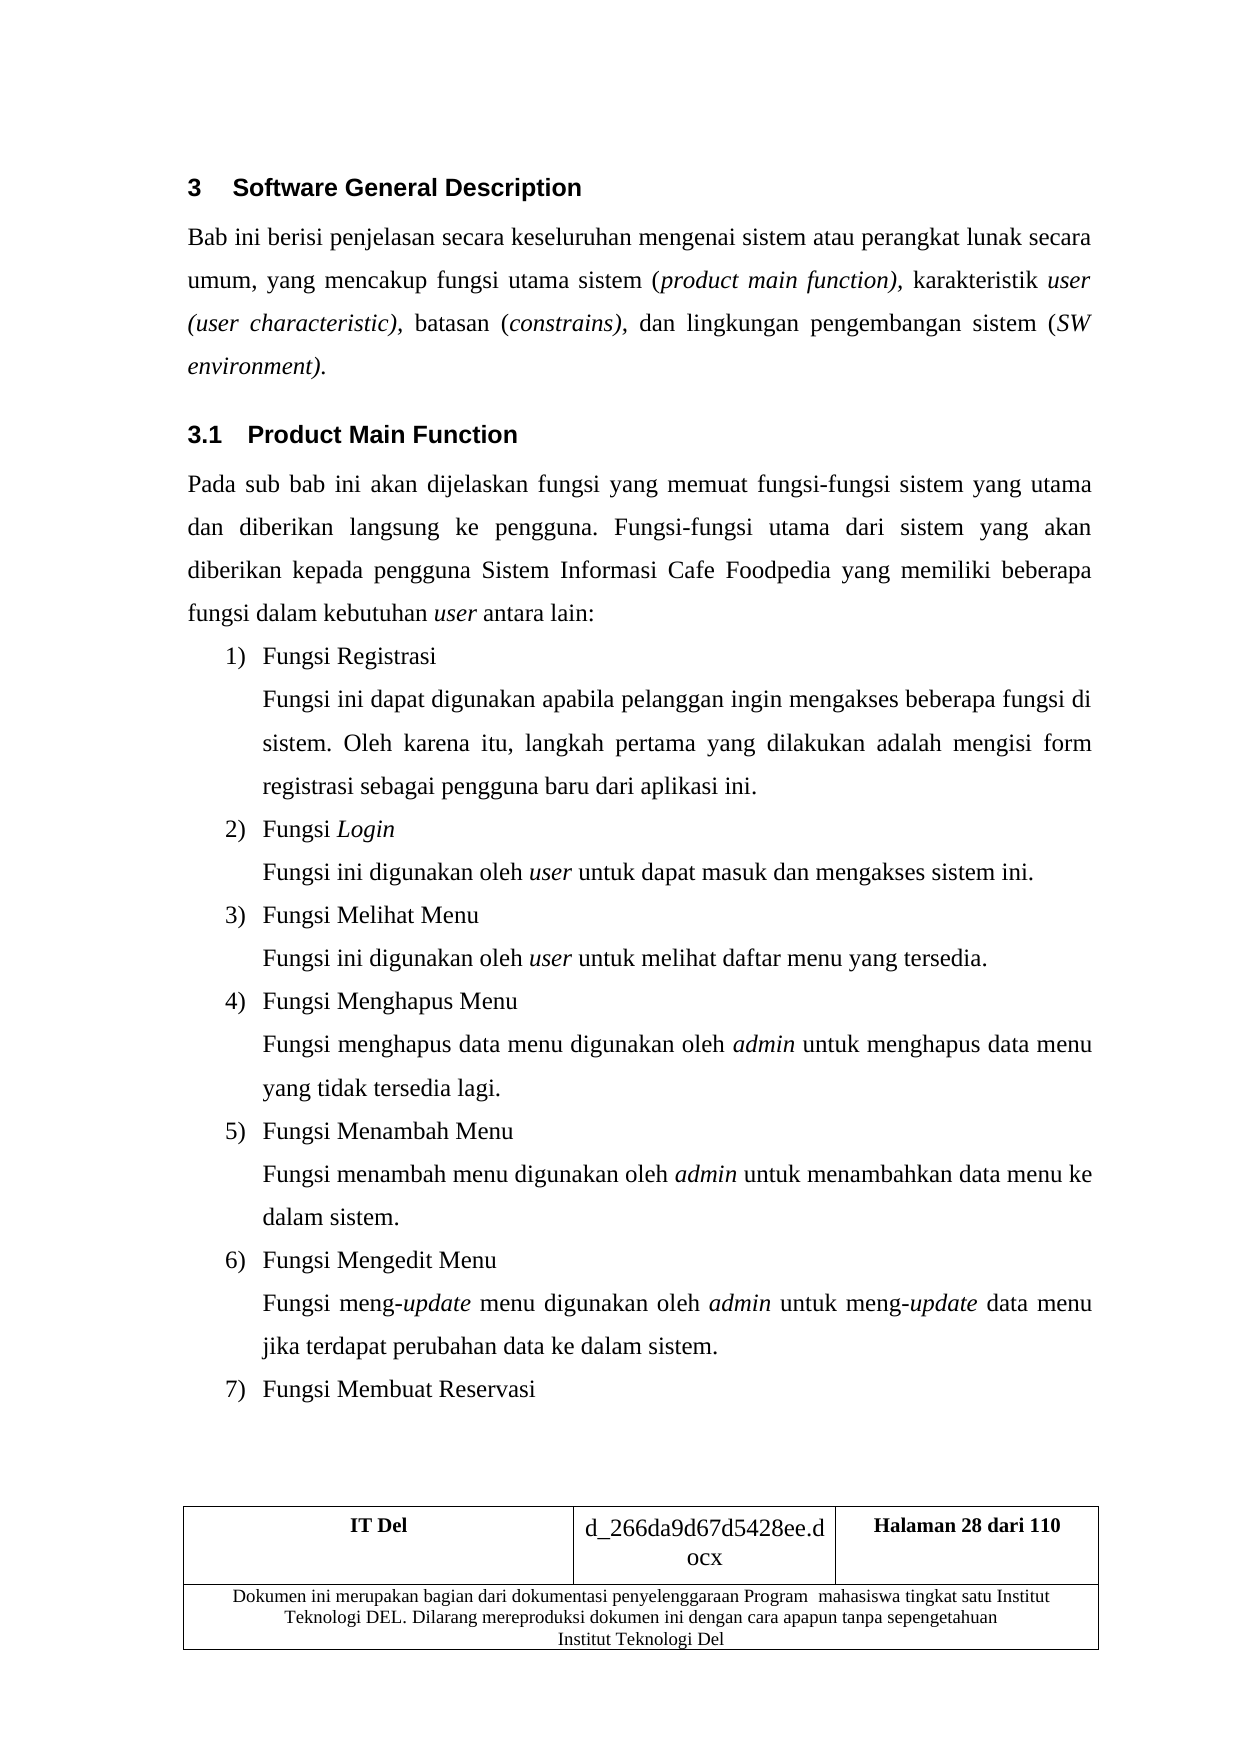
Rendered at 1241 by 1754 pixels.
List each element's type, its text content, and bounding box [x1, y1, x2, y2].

text Bab ini berisi penjelasan secara keseluruhan mengenai sistem atau perangkat lunak secara umum, yang mencakup fungsi utama sistem (product main function), karakteristik user (user characteristic), batasan (constrains), dan lingkungan pengembangan sistem (SW environment). [187, 222, 1092, 380]
subtitle Product Main Function [187, 419, 1092, 448]
text Fungsi menambah menu digunakan oleh admin untuk menambahkan data menu ke dalam sistem. [262, 1159, 1092, 1231]
list Fungsi Melihat Menu [225, 900, 1092, 929]
text Fungsi ini dapat digunakan apabila pelanggan ingin mengakses beberapa fungsi di sistem. Oleh karena itu, langkah pertama yang dilakukan adalah mengisi form registrasi sebagai pengguna baru dari aplikasi ini. [262, 684, 1092, 799]
list Fungsi Menghapus Menu [225, 986, 1092, 1015]
list Fungsi Mengedit Menu [225, 1245, 1092, 1274]
text Fungsi ini digunakan oleh user untuk dapat masuk dan mengakses sistem ini. [262, 857, 1092, 886]
text Fungsi menghapus data menu digunakan oleh admin untuk menghapus data menu yang tidak tersedia lagi. [262, 1029, 1092, 1101]
list Fungsi Login [225, 814, 1092, 843]
list Fungsi Registrasi [225, 641, 1092, 670]
text Fungsi meng-update menu digunakan oleh admin untuk meng-update data menu jika terdapat perubahan data ke dalam sistem. [262, 1288, 1092, 1360]
list Fungsi Membuat Reservasi [225, 1374, 1092, 1403]
subtitle Software General Description [187, 173, 1092, 201]
list Fungsi Menambah Menu [225, 1116, 1092, 1144]
text Fungsi ini digunakan oleh user untuk melihat daftar menu yang tersedia. [262, 943, 1092, 972]
text Pada sub bab ini akan dijelaskan fungsi yang memuat fungsi-fungsi sistem yang utama dan diberikan langsung ke pengguna. Fungsi-fungsi utama dari sistem yang akan diberikan kepada pengguna Sistem Informasi Cafe Foodpedia yang memiliki beberapa fungsi dalam kebutuhan user antara lain: [187, 469, 1092, 627]
